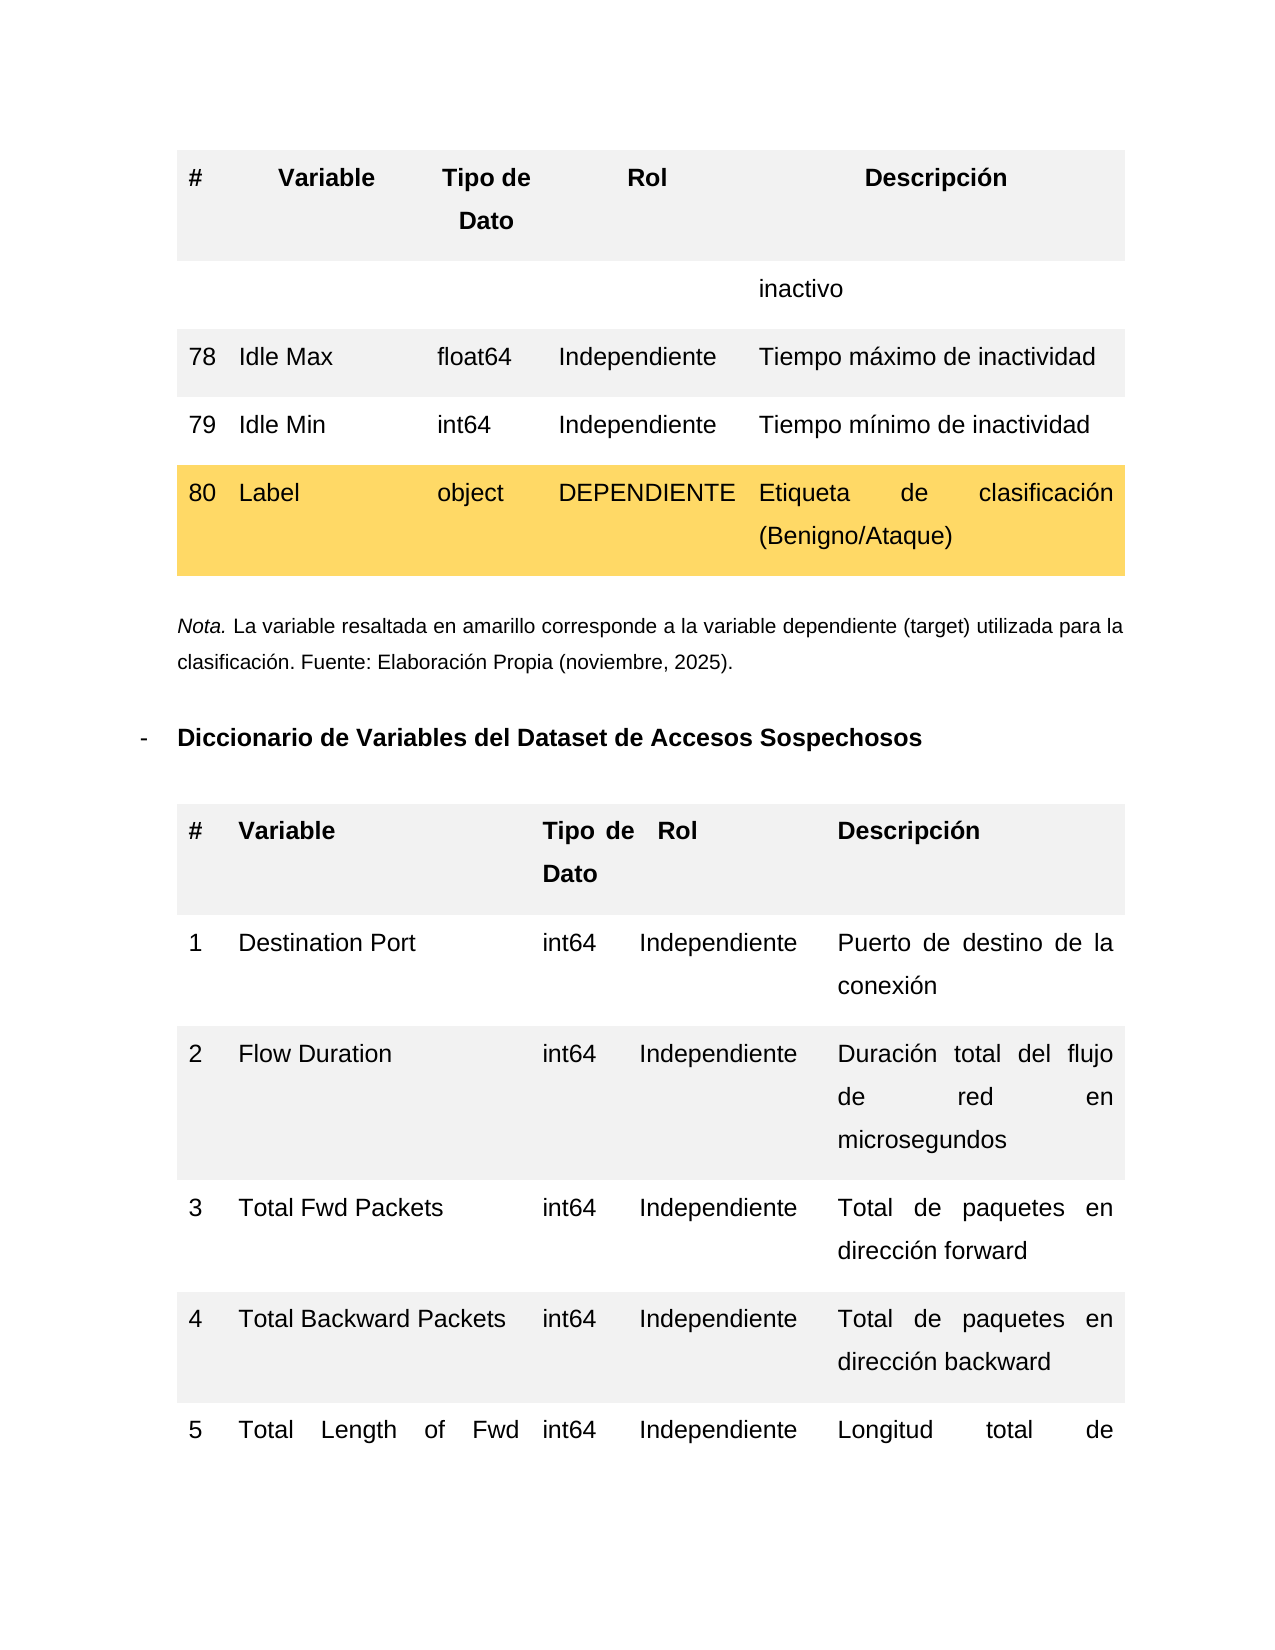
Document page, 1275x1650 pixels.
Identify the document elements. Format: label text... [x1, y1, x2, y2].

list Diccionario de Variables del Dataset de Accesos Sospechosos [139, 723, 1125, 752]
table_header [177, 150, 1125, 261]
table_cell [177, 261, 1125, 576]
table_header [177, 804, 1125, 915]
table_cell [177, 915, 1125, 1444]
text Nota. La variable resaltada en amarillo corresponde a la variable dependiente (target) utilizada para la clasificación. Fuente: Elaboración Propia (noviembre, 2025). [177, 614, 1125, 674]
